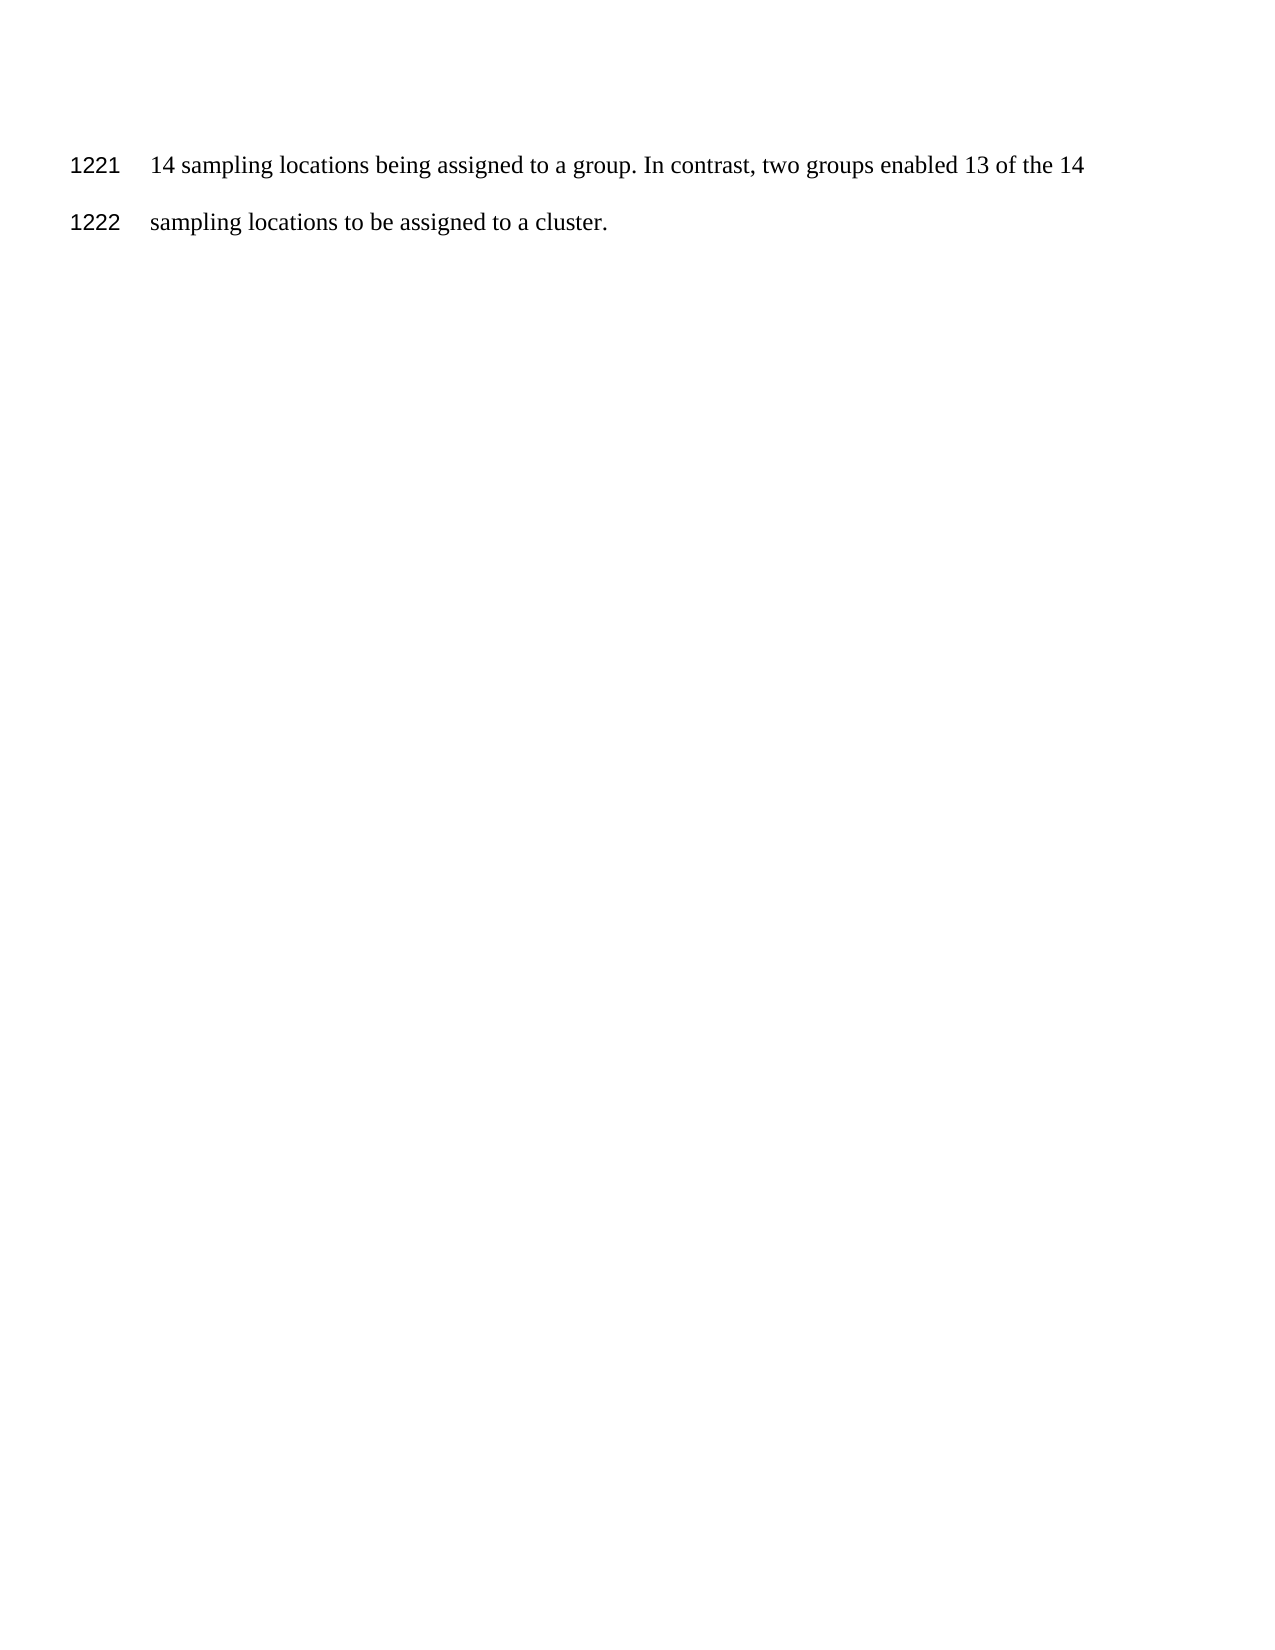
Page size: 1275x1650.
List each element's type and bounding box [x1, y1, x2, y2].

text [150, 150, 1125, 236]
